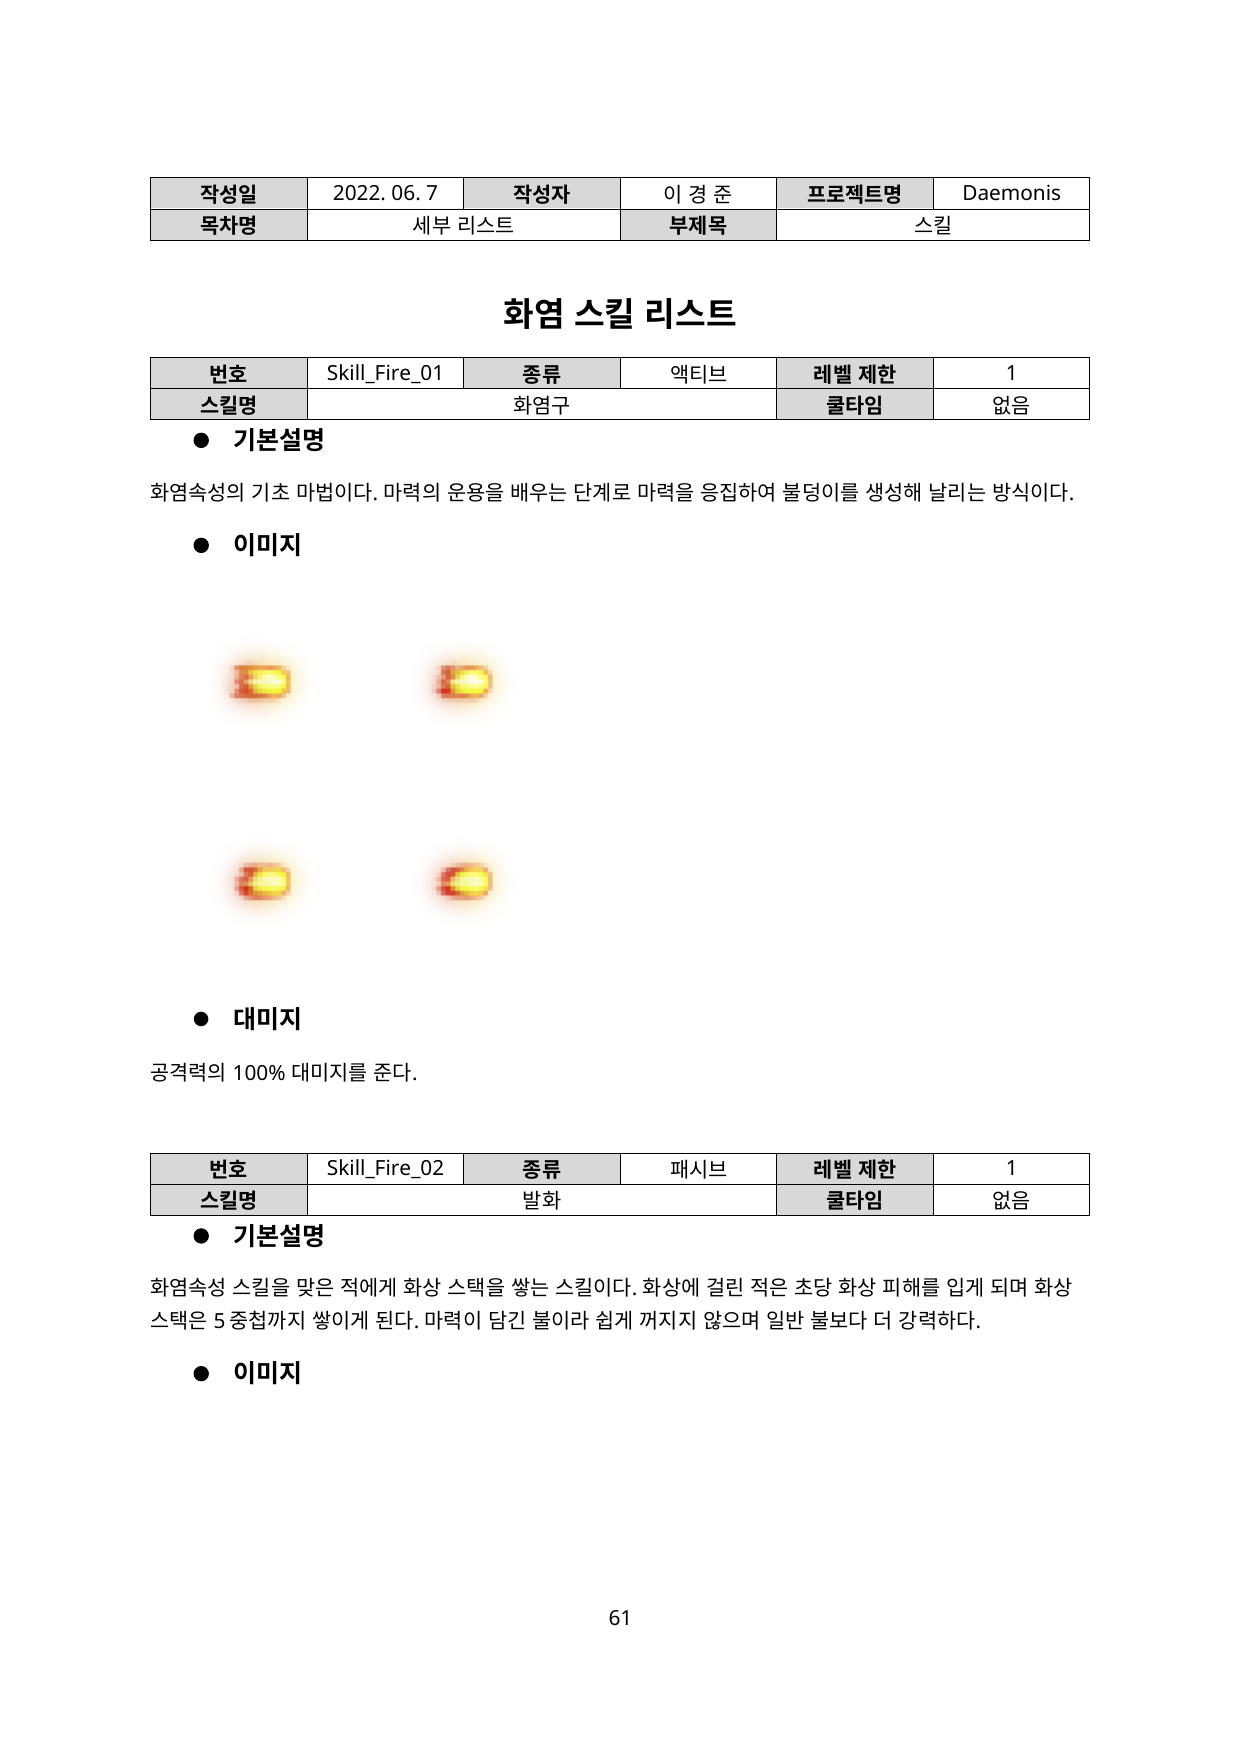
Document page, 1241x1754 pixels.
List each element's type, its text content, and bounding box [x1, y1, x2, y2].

table_cell 스킬 [777, 210, 1089, 240]
table_cell 부제목 [621, 210, 776, 240]
table_cell 스킬명 [151, 389, 307, 419]
table_header 종류 [464, 358, 620, 388]
table_header 레벨 제한 [777, 1154, 933, 1184]
list 이미지 [192, 1354, 1090, 1390]
list 대미지 [192, 1000, 1090, 1036]
picture [150, 581, 550, 982]
text 화염속성의 기초 마법이다. 마력의 운용을 배우는 단계로 마력을 응집하여 불덩이를 생성해 날리는 방식이다. [150, 476, 1090, 506]
table_header 작성자 [464, 178, 620, 208]
table_header Daemonis [934, 178, 1089, 208]
table_header 번호 [151, 1154, 307, 1184]
text 공격력의 100% 대미지를 준다. [150, 1056, 1090, 1086]
table_header Skill_Fire_02 [308, 1154, 463, 1184]
table_header 1 [934, 1154, 1089, 1184]
table_cell 세부 리스트 [308, 210, 620, 240]
text 화염 스킬 리스트 [150, 288, 1090, 336]
table_cell 발화 [308, 1185, 776, 1215]
table_header 이 경 준 [621, 178, 776, 208]
table_cell 쿨타임 [777, 1185, 933, 1215]
list 기본설명 [192, 420, 1090, 457]
table_header 번호 [151, 358, 307, 388]
table_header 1 [934, 358, 1089, 388]
table_cell 스킬명 [151, 1185, 307, 1215]
table_cell 없음 [934, 389, 1089, 419]
table_header 패시브 [621, 1154, 776, 1184]
table_header 작성일 [151, 178, 307, 208]
table_header 레벨 제한 [777, 358, 933, 388]
table_cell 쿨타임 [777, 389, 933, 419]
text 화염속성 스킬을 맞은 적에게 화상 스택을 쌓는 스킬이다. 화상에 걸린 적은 초당 화상 피해를 입게 되며 화상 스택은 5중첩까지 쌓이게 된다. 마력이 담긴 불이라 쉽게 꺼지지 않으며 일반 불보다 더 강력하다. [150, 1272, 1090, 1335]
list 이미지 [192, 525, 1090, 562]
table_header Skill_Fire_01 [308, 358, 463, 388]
list 기본설명 [192, 1216, 1090, 1252]
table_header 액티브 [621, 358, 776, 388]
table_header 종류 [464, 1154, 620, 1184]
table_cell 화염구 [308, 389, 776, 419]
table_cell 목차명 [151, 210, 307, 240]
table_header 프로젝트명 [777, 178, 933, 208]
table_header 2022. 06. 7 [308, 178, 463, 208]
table_cell 없음 [934, 1185, 1089, 1215]
